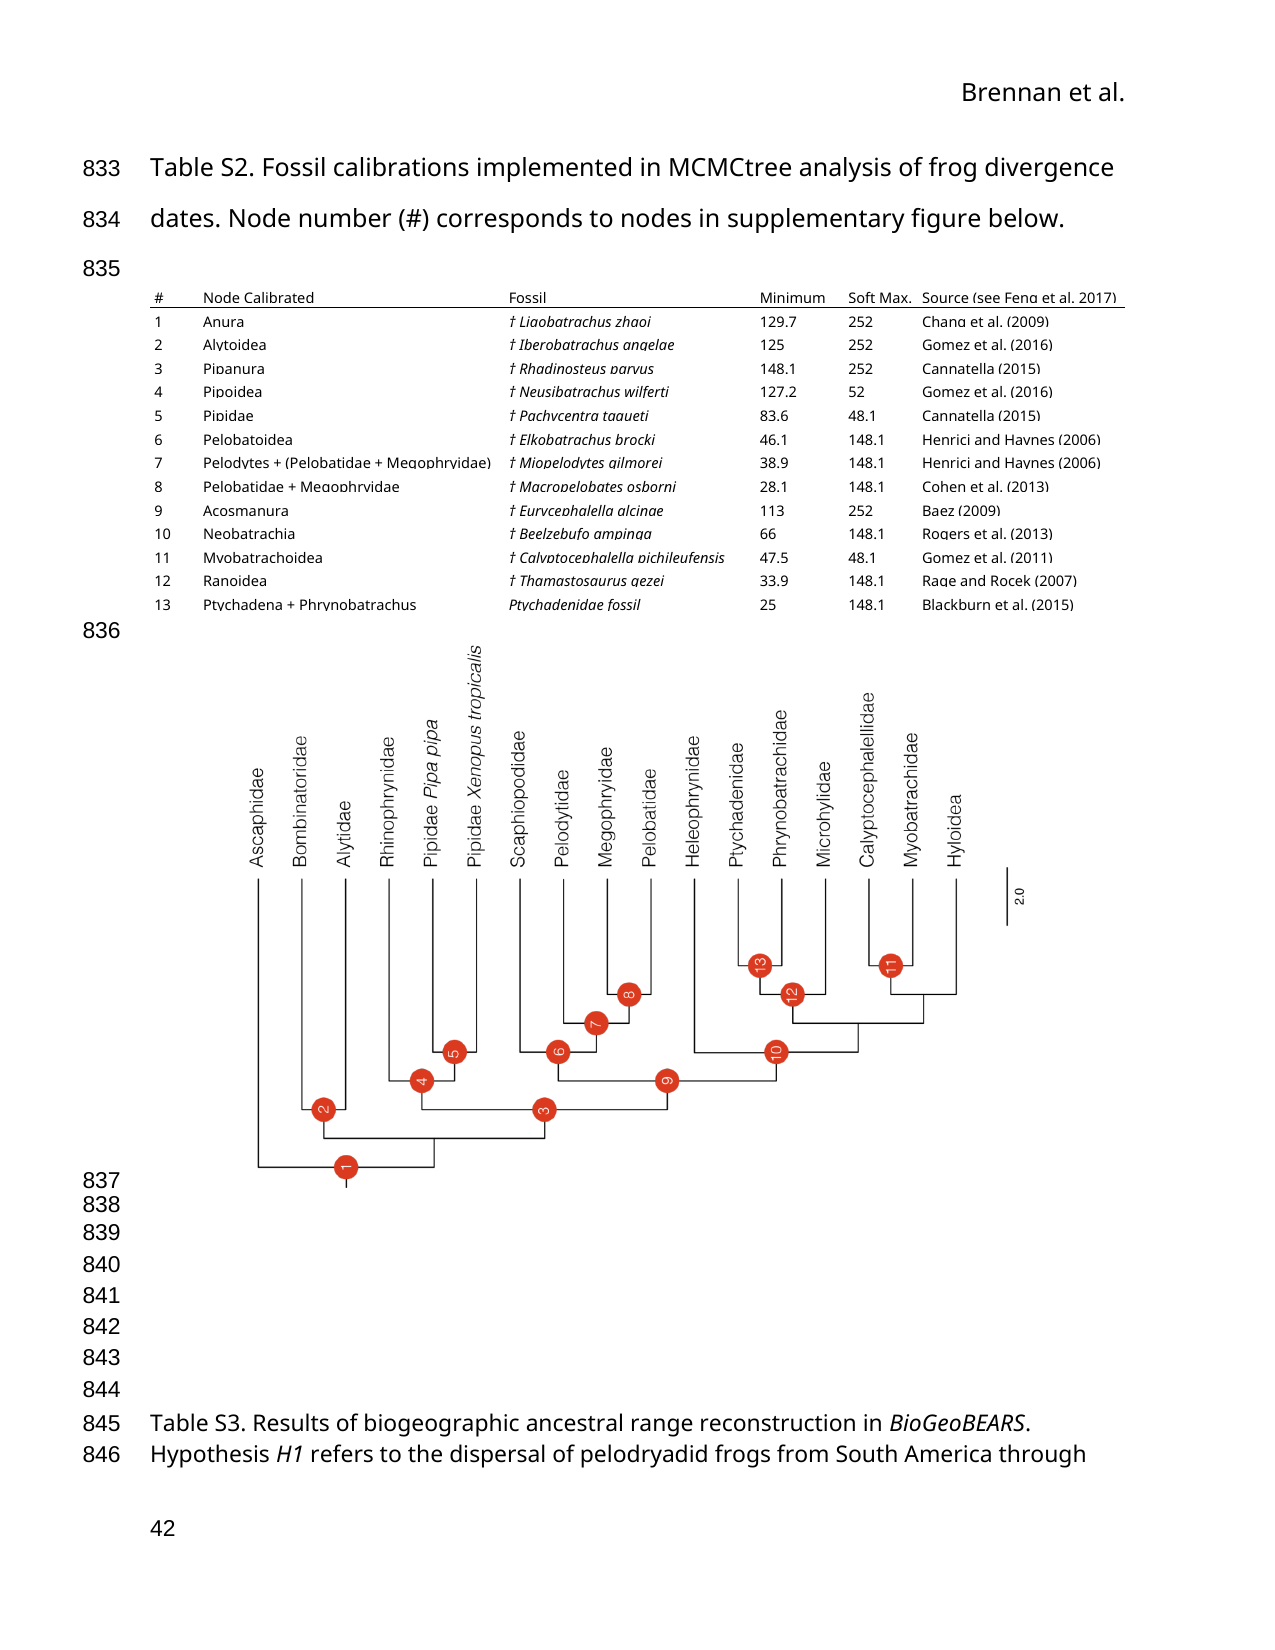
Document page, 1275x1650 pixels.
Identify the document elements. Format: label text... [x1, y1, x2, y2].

table_cell 2 [150, 331, 199, 354]
table_cell Blackburn et al. (2015) [918, 591, 1125, 614]
table_cell 127.2 [755, 378, 844, 402]
table_cell Henrici and Haynes (2006) [918, 425, 1125, 449]
table_cell 129.7 [755, 308, 844, 331]
table_cell 33.9 [755, 567, 844, 591]
table_cell 13 [150, 591, 199, 614]
table_header Soft Max. [844, 283, 918, 307]
table_cell Alytoidea [199, 331, 504, 354]
table_cell Ptychadenidae fossil [504, 591, 755, 614]
table_cell 48.1 [844, 402, 918, 425]
table_cell Pipanura [199, 354, 504, 378]
table_header Fossil [504, 283, 755, 307]
table_cell Pipoidea [199, 378, 504, 402]
table_cell † Thamastosaurus gezei [504, 567, 755, 591]
table_cell † Calyptocephalella pichileufensis [504, 544, 755, 567]
table_cell 148.1 [844, 567, 918, 591]
table_cell † Neusibatrachus wilferti [504, 378, 755, 402]
table_cell 252 [844, 496, 918, 520]
table_cell Pipidae [199, 402, 504, 425]
table_cell Henrici and Haynes (2006) [918, 449, 1125, 472]
table_header # [150, 283, 199, 307]
table_cell 252 [844, 308, 918, 331]
table_cell 8 [150, 473, 199, 496]
text Table S2. Fossil calibrations implemented in MCMCtree analysis of frog divergence dates. Node number (#) corresponds to nodes in supplementary figure below. [150, 150, 1125, 235]
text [150, 1407, 1125, 1469]
table_cell 113 [755, 496, 844, 520]
table_cell 3 [150, 354, 199, 378]
table_cell † Miopelodytes gilmorei [504, 449, 755, 472]
table_cell Ranoidea [199, 567, 504, 591]
table_header Minimum [755, 283, 844, 307]
table_cell † Rhadinosteus parvus [504, 354, 755, 378]
table_cell Rage and Rocek (2007) [918, 567, 1125, 591]
table_cell 25 [755, 591, 844, 614]
table_cell 5 [150, 402, 199, 425]
table_cell † Iberobatrachus angelae [504, 331, 755, 354]
table_cell 7 [150, 449, 199, 472]
table_cell 125 [755, 331, 844, 354]
picture [247, 646, 1029, 1188]
table_cell 9 [150, 496, 199, 520]
table_cell Acosmanura [199, 496, 504, 520]
table_cell 6 [150, 425, 199, 449]
table_cell 52 [844, 378, 918, 402]
table_cell 148.1 [844, 520, 918, 543]
table_cell Gomez et al. (2011) [918, 544, 1125, 567]
table_cell † Pachycentra taqueti [504, 402, 755, 425]
table_cell 83.6 [755, 402, 844, 425]
table_cell 11 [150, 544, 199, 567]
table_cell Gomez et al. (2016) [918, 378, 1125, 402]
table_cell 28.1 [755, 473, 844, 496]
table_cell Pelodytes + (Pelobatidae + Megophryidae) [199, 449, 504, 472]
table_cell 38.9 [755, 449, 844, 472]
table_cell Chang et al. (2009) [918, 308, 1125, 331]
table_cell 46.1 [755, 425, 844, 449]
table_cell Myobatrachoidea [199, 544, 504, 567]
table_cell 148.1 [755, 354, 844, 378]
table_cell Anura [199, 308, 504, 331]
table_cell Cohen et al. (2013) [918, 473, 1125, 496]
table_header Source (see Feng et al. 2017) [918, 283, 1125, 307]
table_cell 148.1 [844, 425, 918, 449]
table_cell 66 [755, 520, 844, 543]
table_cell 148.1 [844, 449, 918, 472]
table_cell 48.1 [844, 544, 918, 567]
table_cell 252 [844, 354, 918, 378]
table_cell Pelobatoidea [199, 425, 504, 449]
table_cell † Eurycephalella alcinae [504, 496, 755, 520]
table_cell Rogers et al. (2013) [918, 520, 1125, 543]
table_cell † Liaobatrachus zhaoi [504, 308, 755, 331]
table_header Node Calibrated [199, 283, 504, 307]
table_cell Baez (2009) [918, 496, 1125, 520]
table_cell Pelobatidae + Megophryidae [199, 473, 504, 496]
table_cell Gomez et al. (2016) [918, 331, 1125, 354]
table_cell Neobatrachia [199, 520, 504, 543]
table_cell † Beelzebufo ampinga [504, 520, 755, 543]
table_cell Cannatella (2015) [918, 354, 1125, 378]
table_cell 148.1 [844, 591, 918, 614]
table_cell 252 [844, 331, 918, 354]
table_cell Cannatella (2015) [918, 402, 1125, 425]
table_cell 10 [150, 520, 199, 543]
table_cell 47.5 [755, 544, 844, 567]
table_cell † Macropelobates osborni [504, 473, 755, 496]
table_cell Ptychadena + Phrynobatrachus [199, 591, 504, 614]
table_cell 12 [150, 567, 199, 591]
table_cell † Elkobatrachus brocki [504, 425, 755, 449]
table_cell 4 [150, 378, 199, 402]
table_cell 1 [150, 308, 199, 331]
table_cell 148.1 [844, 473, 918, 496]
